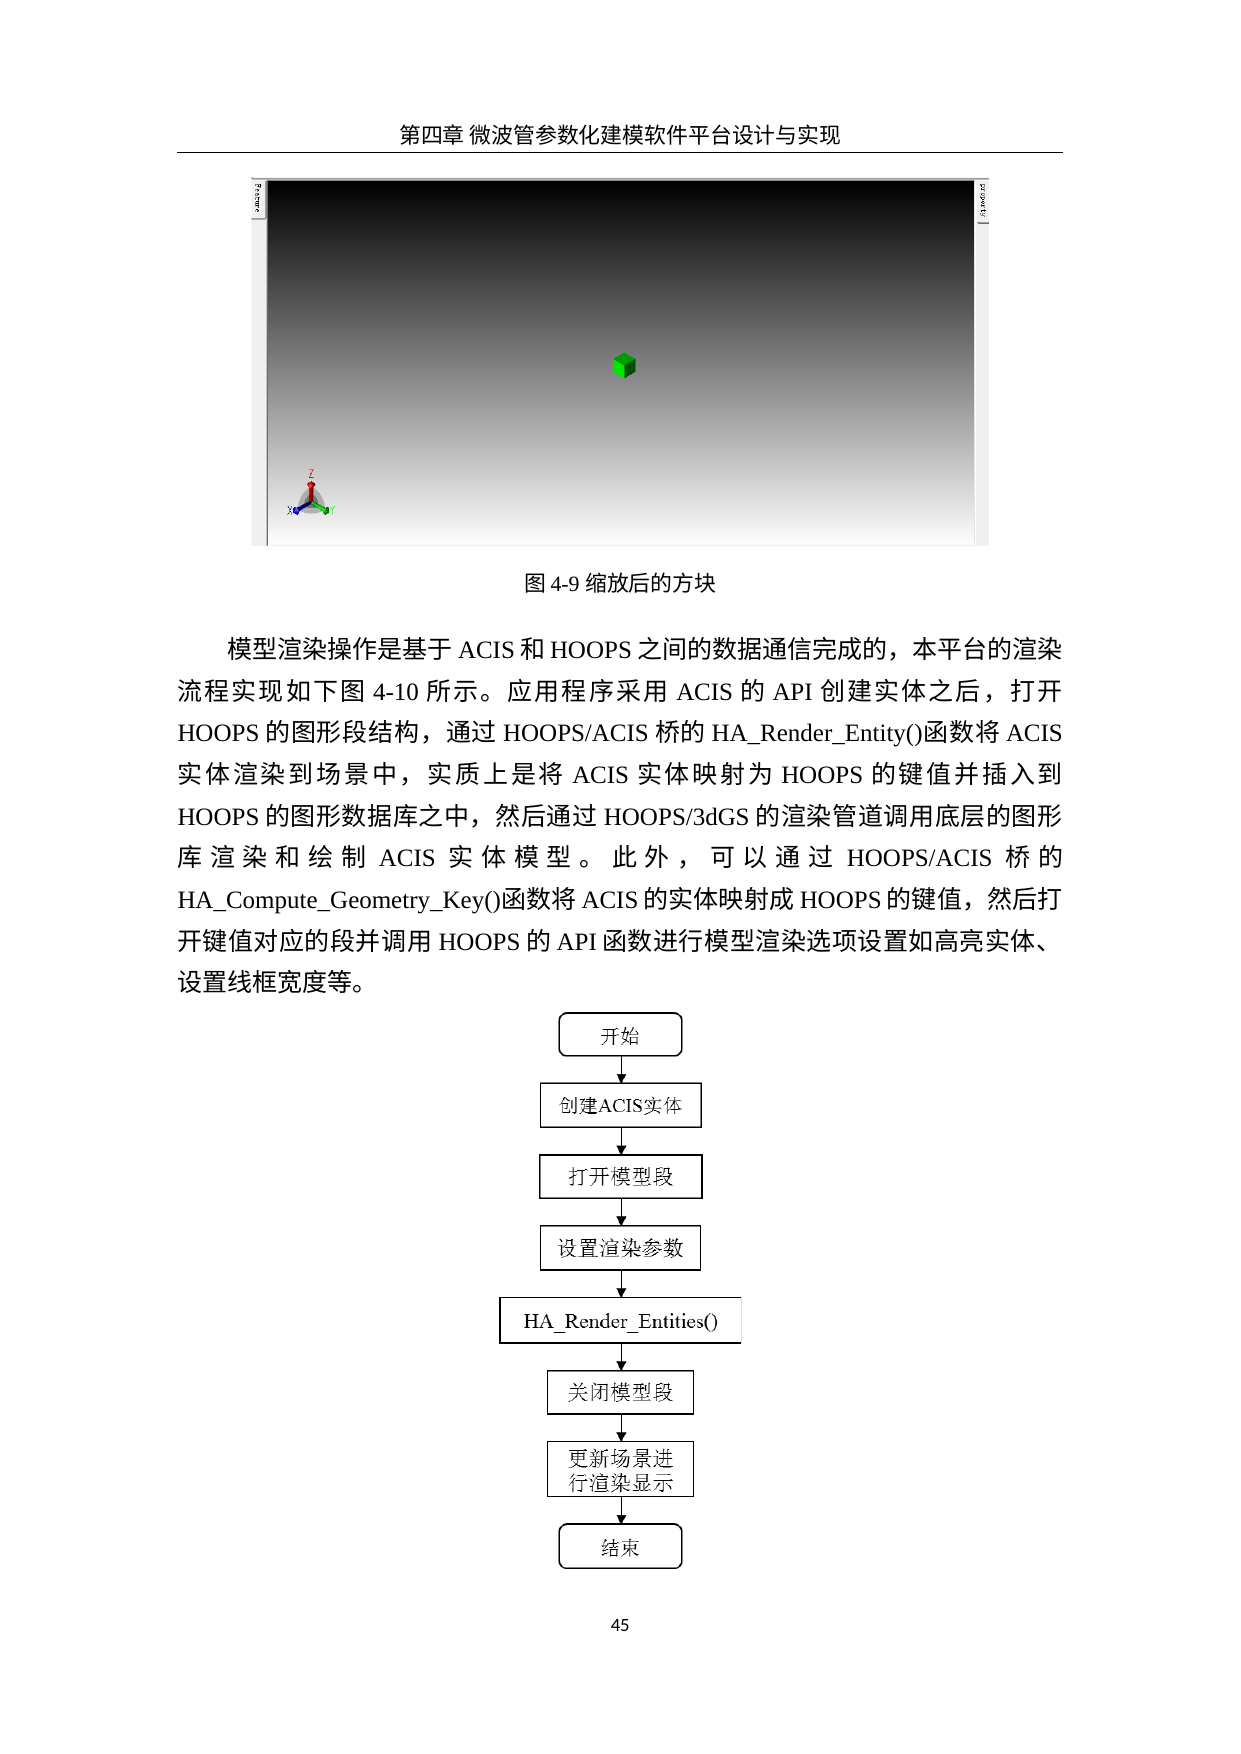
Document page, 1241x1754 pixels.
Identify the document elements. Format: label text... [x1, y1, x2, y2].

picture [251, 177, 989, 546]
text 模型渲染操作是基于ACIS和HOOPS之间的数据通信完成的，本平台的渲染流程实现如下图4-10所示。应用程序采用ACIS的API创建实体之后，打开HOOPS的图形段结构，通过HOOPS/ACIS桥的HA_Render_Entity()函数将ACIS实体渲染到场景中，实质上是将ACIS实体映射为HOOPS的键值并插入到HOOPS的图形数据库之中，然后通过HOOPS/3dGS的渲染管道调用底层的图形库渲染和绘制ACIS实体模型。此外，可以通过HOOPS/ACIS桥的HA_Compute_Geometry_Key()函数将ACIS的实体映射成HOOPS的键值，然后打开键值对应的段并调用HOOPS的API函数进行模型渲染选项设置如高亮实体、设置线框宽度等。 [177, 625, 1063, 1000]
text 图4-9 缩放后的方块 [177, 558, 1063, 600]
picture [499, 1012, 742, 1571]
